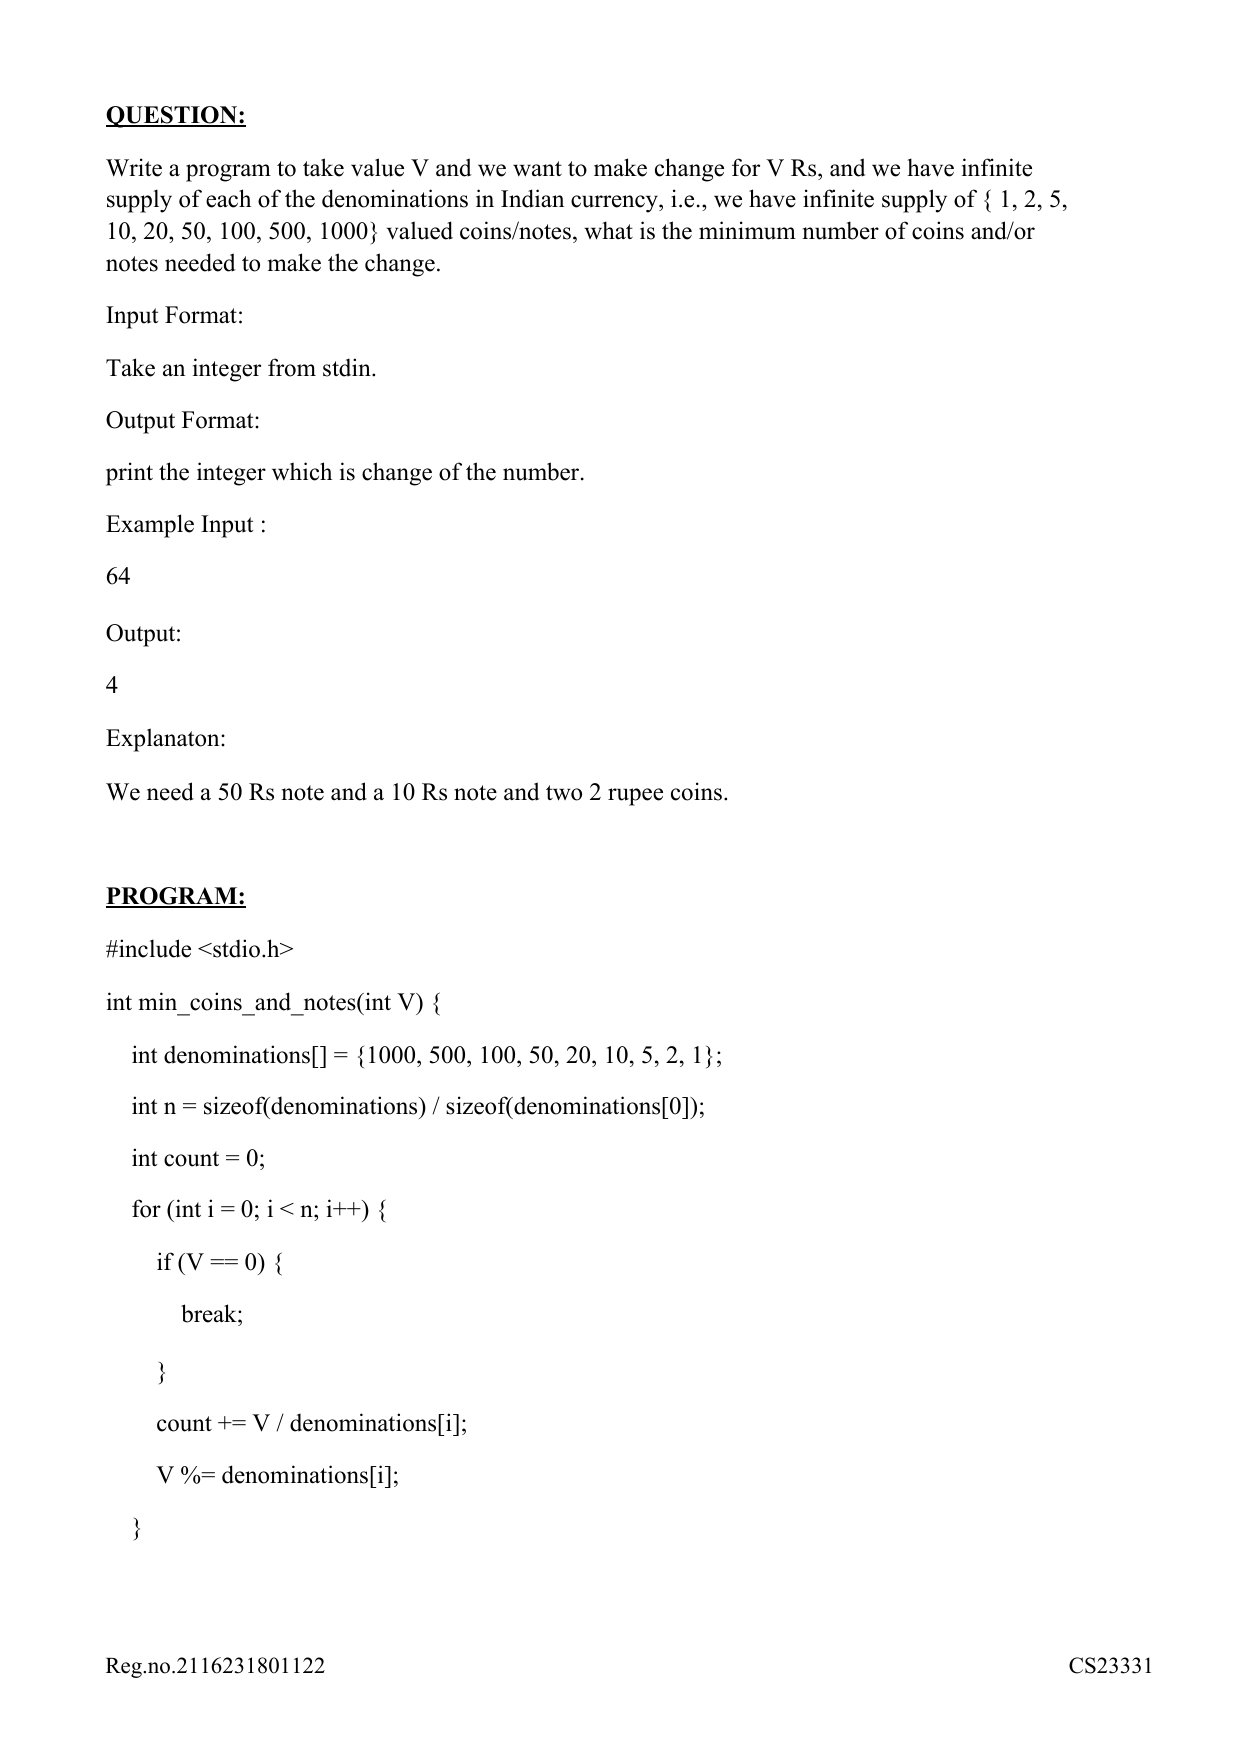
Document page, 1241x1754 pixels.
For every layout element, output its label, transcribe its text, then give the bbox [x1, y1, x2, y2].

text count += V / denominations[i]; V %= denominations[i]; [156, 1409, 476, 1489]
text int denominations[] = {1000, 500, 100, 50, 20, 10, 5, 2, 1}; int n = sizeof(denominations) / sizeof(denominations[0]); int count = 0; [131, 1041, 723, 1171]
text Write a program to take value V and we want to make change for V Rs, and we have infinite supply of each of the denominations in Indian currency, i.e., we have infinite supply of { 1, 2, 5, 10, 20, 50, 100, 500, 1000} valued coins/notes, what is the minimum number of coins and/or notes needed to make the change. [106, 154, 1077, 277]
text Take an integer from stdin. Output Format: [106, 354, 393, 434]
text for (int i = 0; i < n; i++) { if (V == 0) { [131, 1196, 393, 1275]
text PROGRAM: [106, 882, 1155, 910]
text print the integer which is change of the number. Example Input : [106, 458, 593, 538]
text #include <stdio.h> [106, 935, 1155, 963]
text Output: [106, 619, 1155, 647]
text QUESTION: [106, 101, 1155, 129]
text 4 [106, 672, 1155, 699]
text We need a 50 Rs note and a 10 Rs note and two 2 rupee coins. [106, 778, 1155, 805]
text Explanaton: [106, 724, 1155, 752]
text break; [181, 1300, 1155, 1327]
text } [131, 1513, 1155, 1541]
text } [156, 1357, 1155, 1384]
text int min_coins_and_notes(int V) { [106, 988, 1155, 1016]
text 64 [106, 562, 1155, 590]
text Input Format: [106, 302, 1155, 329]
